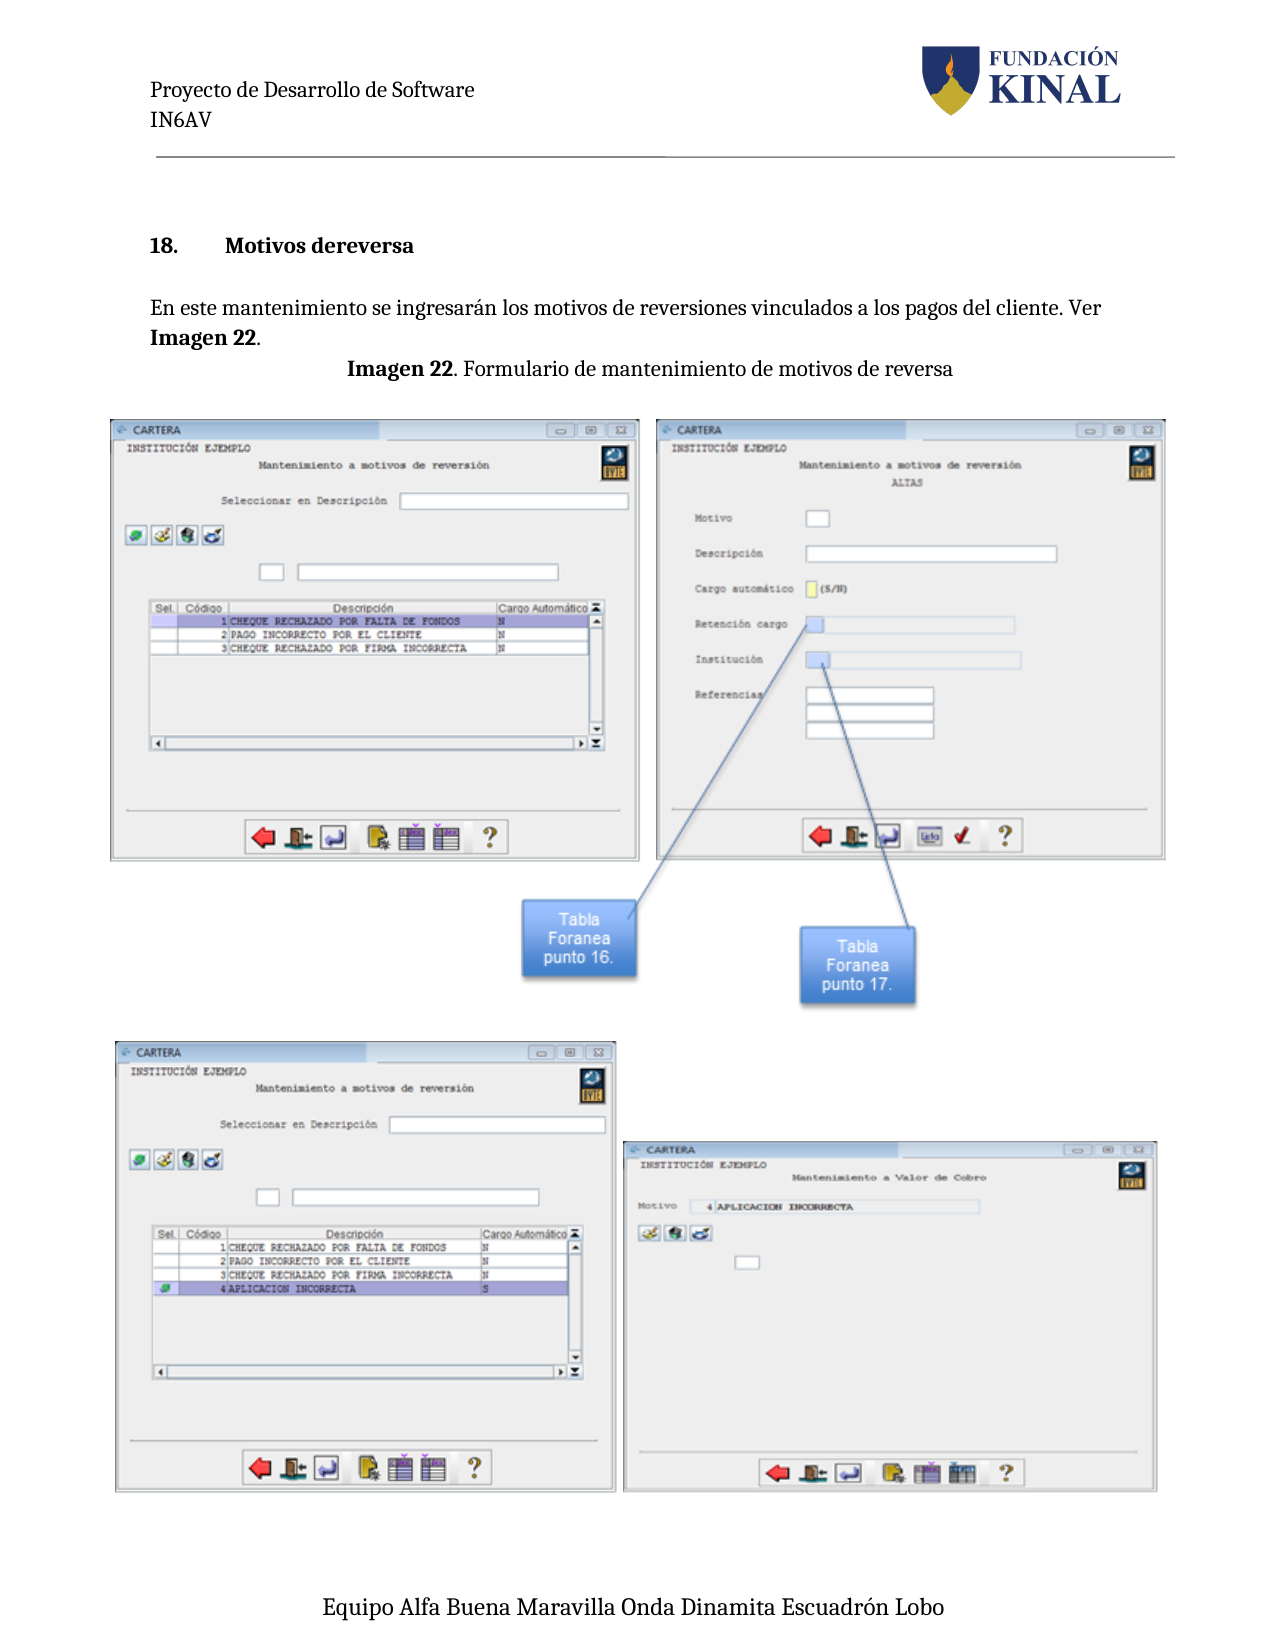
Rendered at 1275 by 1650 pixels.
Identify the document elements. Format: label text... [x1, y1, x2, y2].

text Imagen 22. Formulario de mantenimiento de motivos de reversa [347, 356, 1194, 382]
text En este mantenimiento se ingresarán los motivos de reversiones vinculados a los pagos del cliente. Ver [150, 294, 1194, 321]
subtitle Motivos dereversa [150, 233, 1194, 259]
picture [623, 1141, 1161, 1496]
picture [918, 43, 1125, 119]
subtitle Imagen 22. [150, 325, 1194, 351]
picture [115, 1041, 618, 1496]
picture [110, 419, 1169, 1020]
